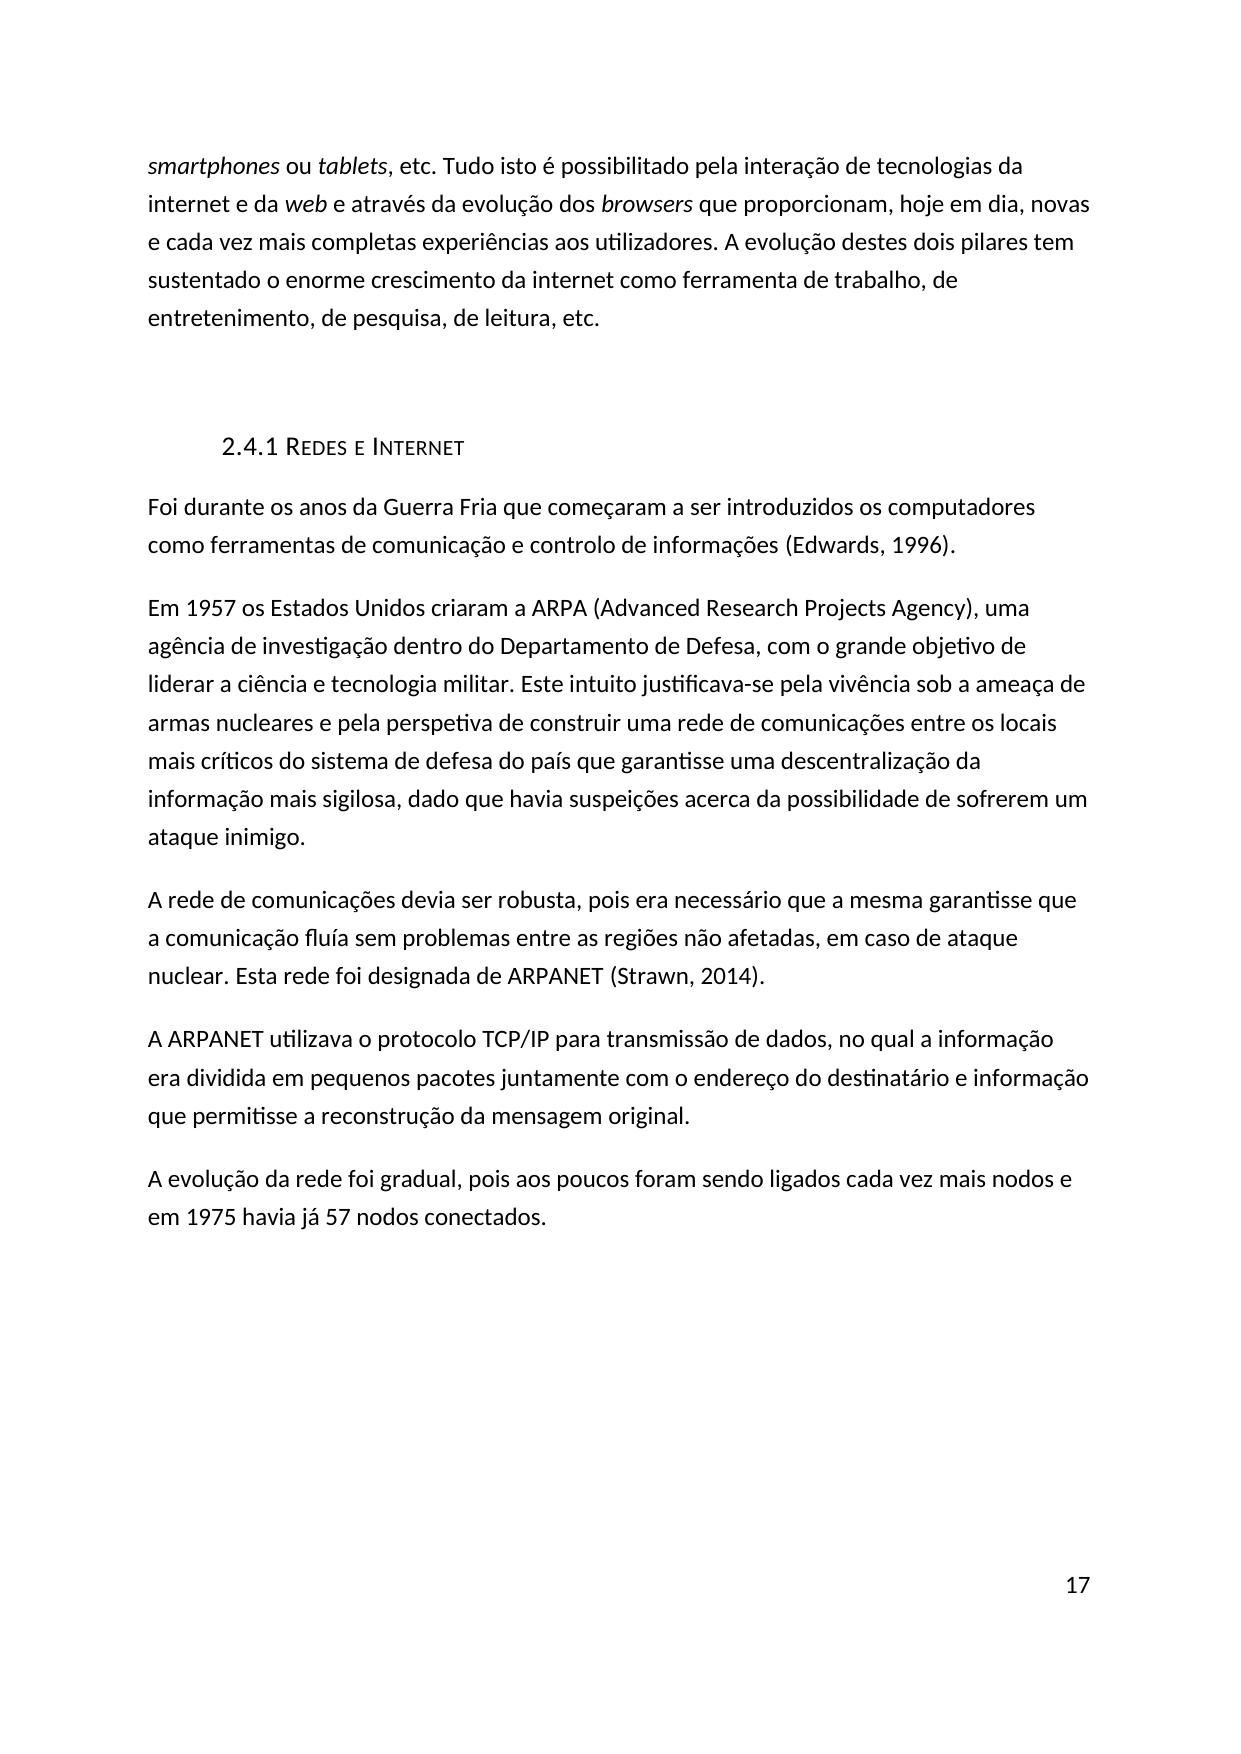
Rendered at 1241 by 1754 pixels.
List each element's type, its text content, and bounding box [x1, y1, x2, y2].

text A rede de comunicações devia ser robusta, pois era necessário que a mesma garantisse que a comunicação fluía sem problemas entre as regiões não afetadas, em caso de ataque nuclear. Esta rede foi designada de ARPANET (Strawn, 2014). [148, 884, 1090, 991]
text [148, 150, 1090, 333]
text A evolução da rede foi gradual, pois aos poucos foram sendo ligados cada vez mais nodos e em 1975 havia já 57 nodos conectados. [148, 1163, 1090, 1232]
text Foi durante os anos da Guerra Fria que começaram a ser introduzidos os computadores como ferramentas de comunicação e controlo de informações (Edwards, 1996). [148, 491, 1090, 560]
subtitle 2.4.1 Redes e Internet [148, 429, 1090, 462]
text A ARPANET utilizava o protocolo TCP/IP para transmissão de dados, no qual a informação era dividida em pequenos pacotes juntamente com o endereço do destinatário e informação que permitisse a reconstrução da mensagem original. [148, 1023, 1090, 1130]
text Em 1957 os Estados Unidos criaram a ARPA (Advanced Research Projects Agency), uma agência de investigação dentro do Departamento de Defesa, com o grande objetivo de liderar a ciência e tecnologia militar. Este intuito justificava-se pela vivência sob a ameaça de armas nucleares e pela perspetiva de construir uma rede de comunicações entre os locais mais críticos do sistema de defesa do país que garantisse uma descentralização da informação mais sigilosa, dado que havia suspeições acerca da possibilidade de sofrerem um ataque inimigo. [148, 592, 1090, 852]
